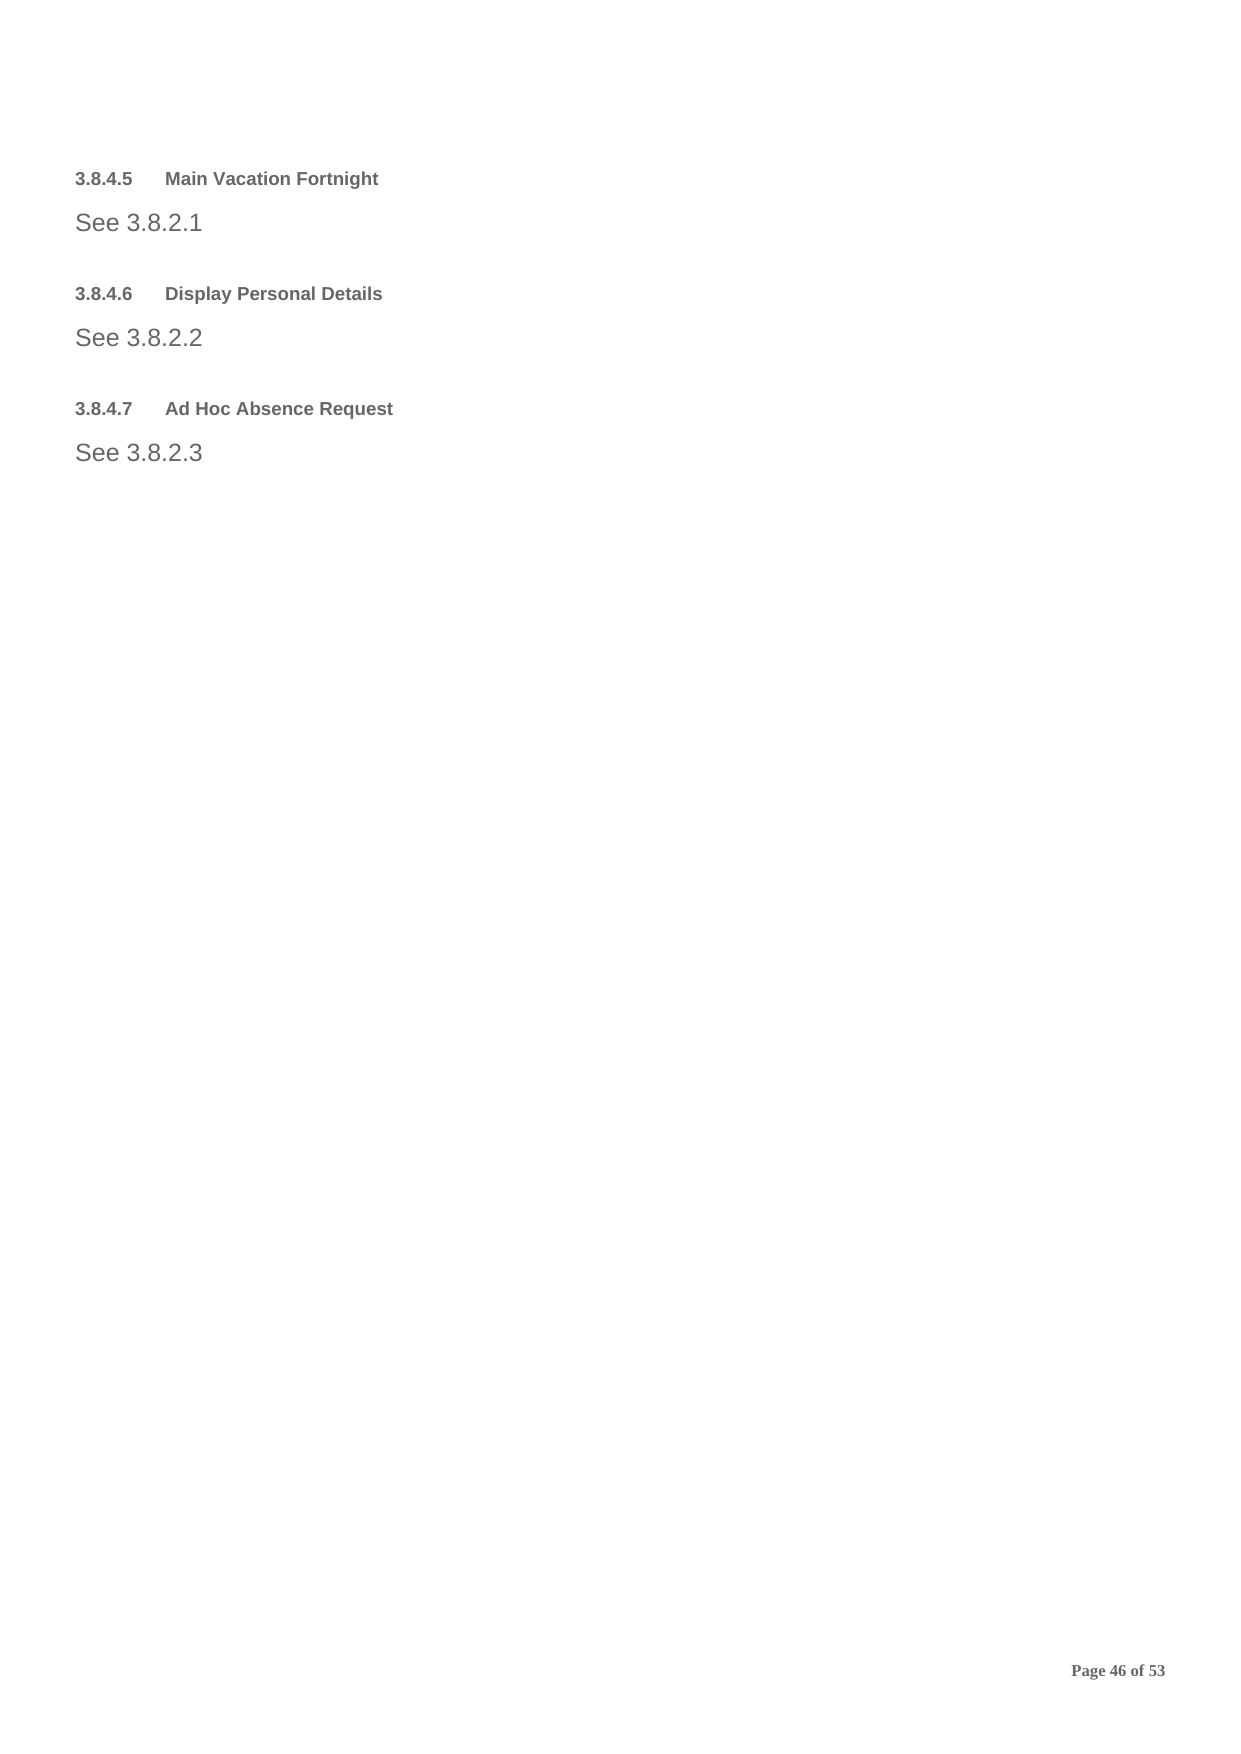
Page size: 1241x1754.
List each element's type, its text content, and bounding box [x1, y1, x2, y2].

text See 3.8.2.1 [75, 208, 1165, 237]
text See 3.8.2.3 [75, 438, 1165, 466]
subtitle Ad Hoc Absence Request [75, 397, 1165, 419]
text See 3.8.2.2 [75, 323, 1165, 352]
subtitle Main Vacation Fortnight [75, 168, 1165, 189]
subtitle Display Personal Details [75, 282, 1165, 304]
